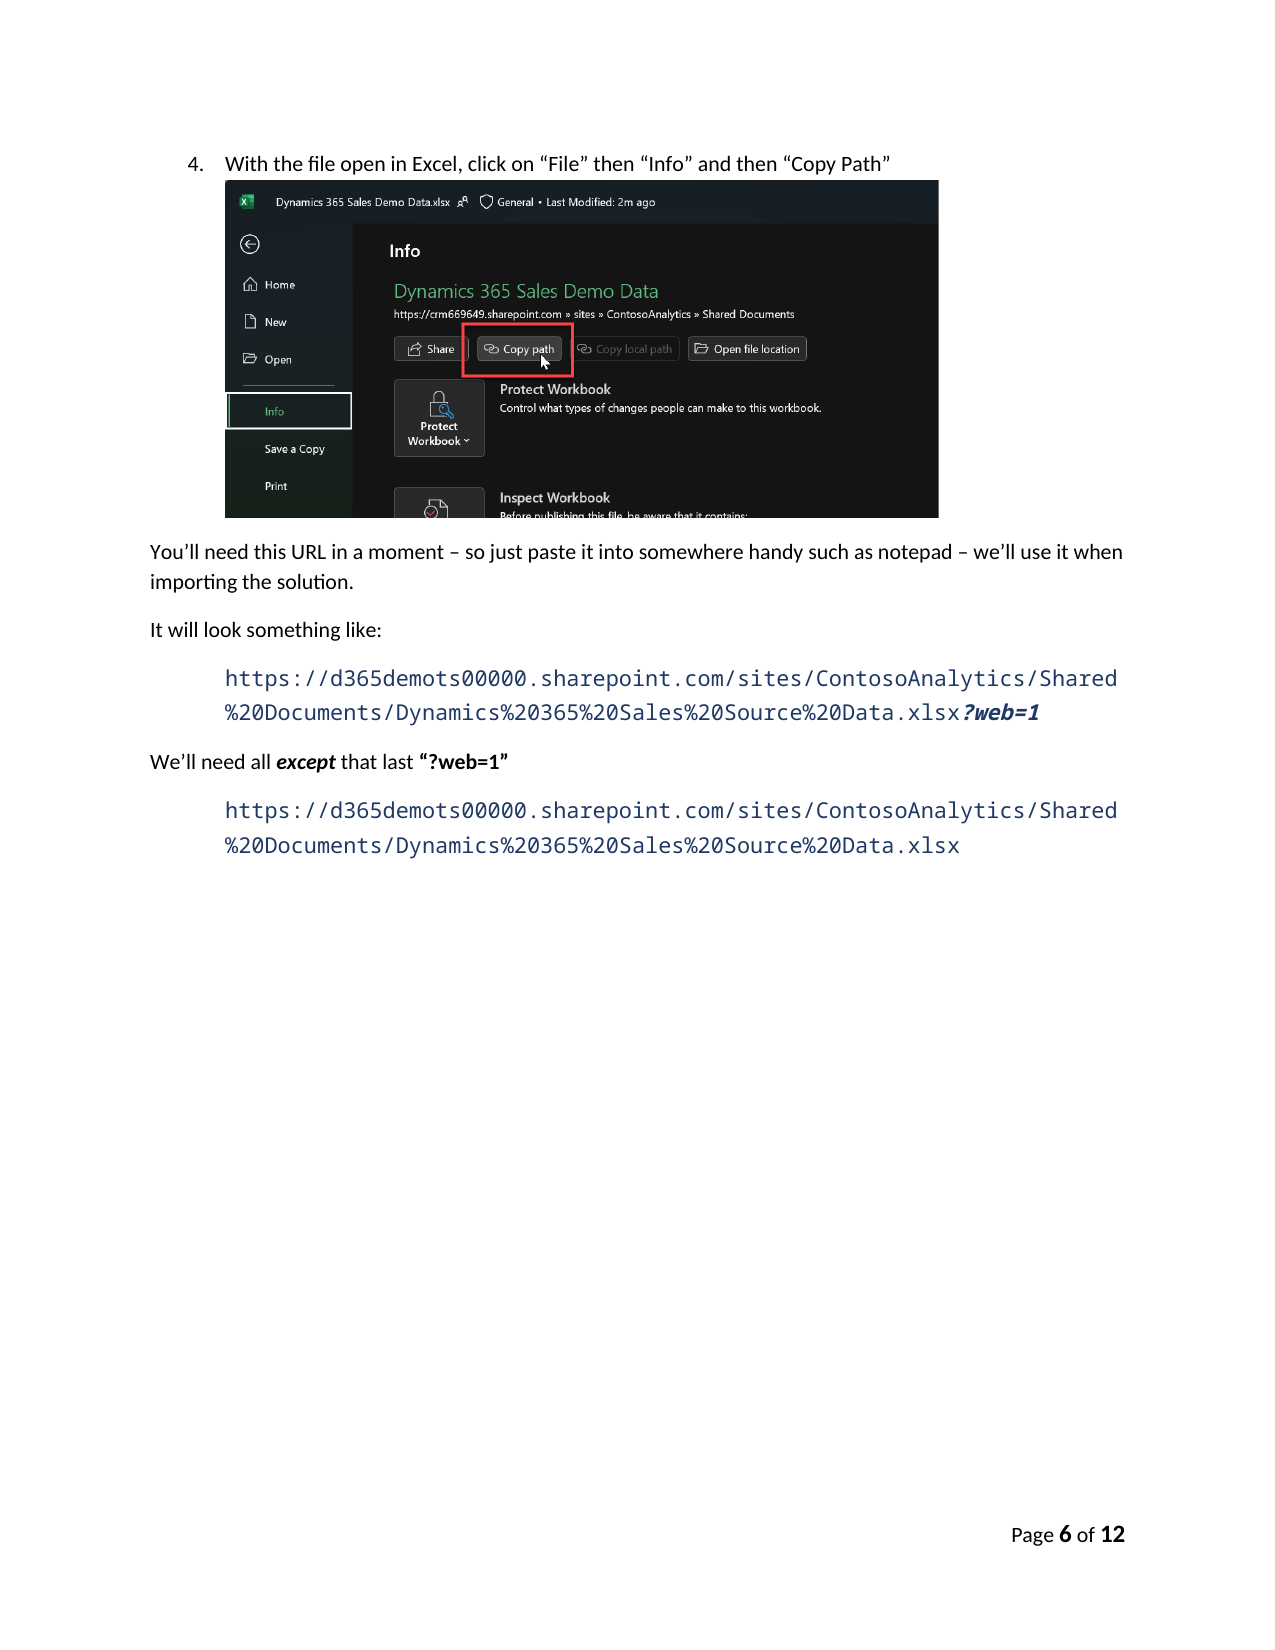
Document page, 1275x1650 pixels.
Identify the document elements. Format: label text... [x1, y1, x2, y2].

picture [225, 180, 939, 518]
text https://d365demots00000.sharepoint.com/sites/ContosoAnalytics/Shared%20Documents/Dynamics%20365%20Sales%20Source%20Data.xlsx [225, 795, 1125, 859]
text You’ll need this URL in a moment – so just paste it into somewhere handy such as notepad – we’ll use it when importing the solution. [150, 538, 1125, 595]
text It will look something like: [150, 616, 1125, 642]
text https://d365demots00000.sharepoint.com/sites/ContosoAnalytics/Shared%20Documents/Dynamics%20365%20Sales%20Source%20Data.xlsx?web=1 [225, 663, 1125, 727]
text We’ll need all except that last “?web=1” [150, 748, 1125, 775]
